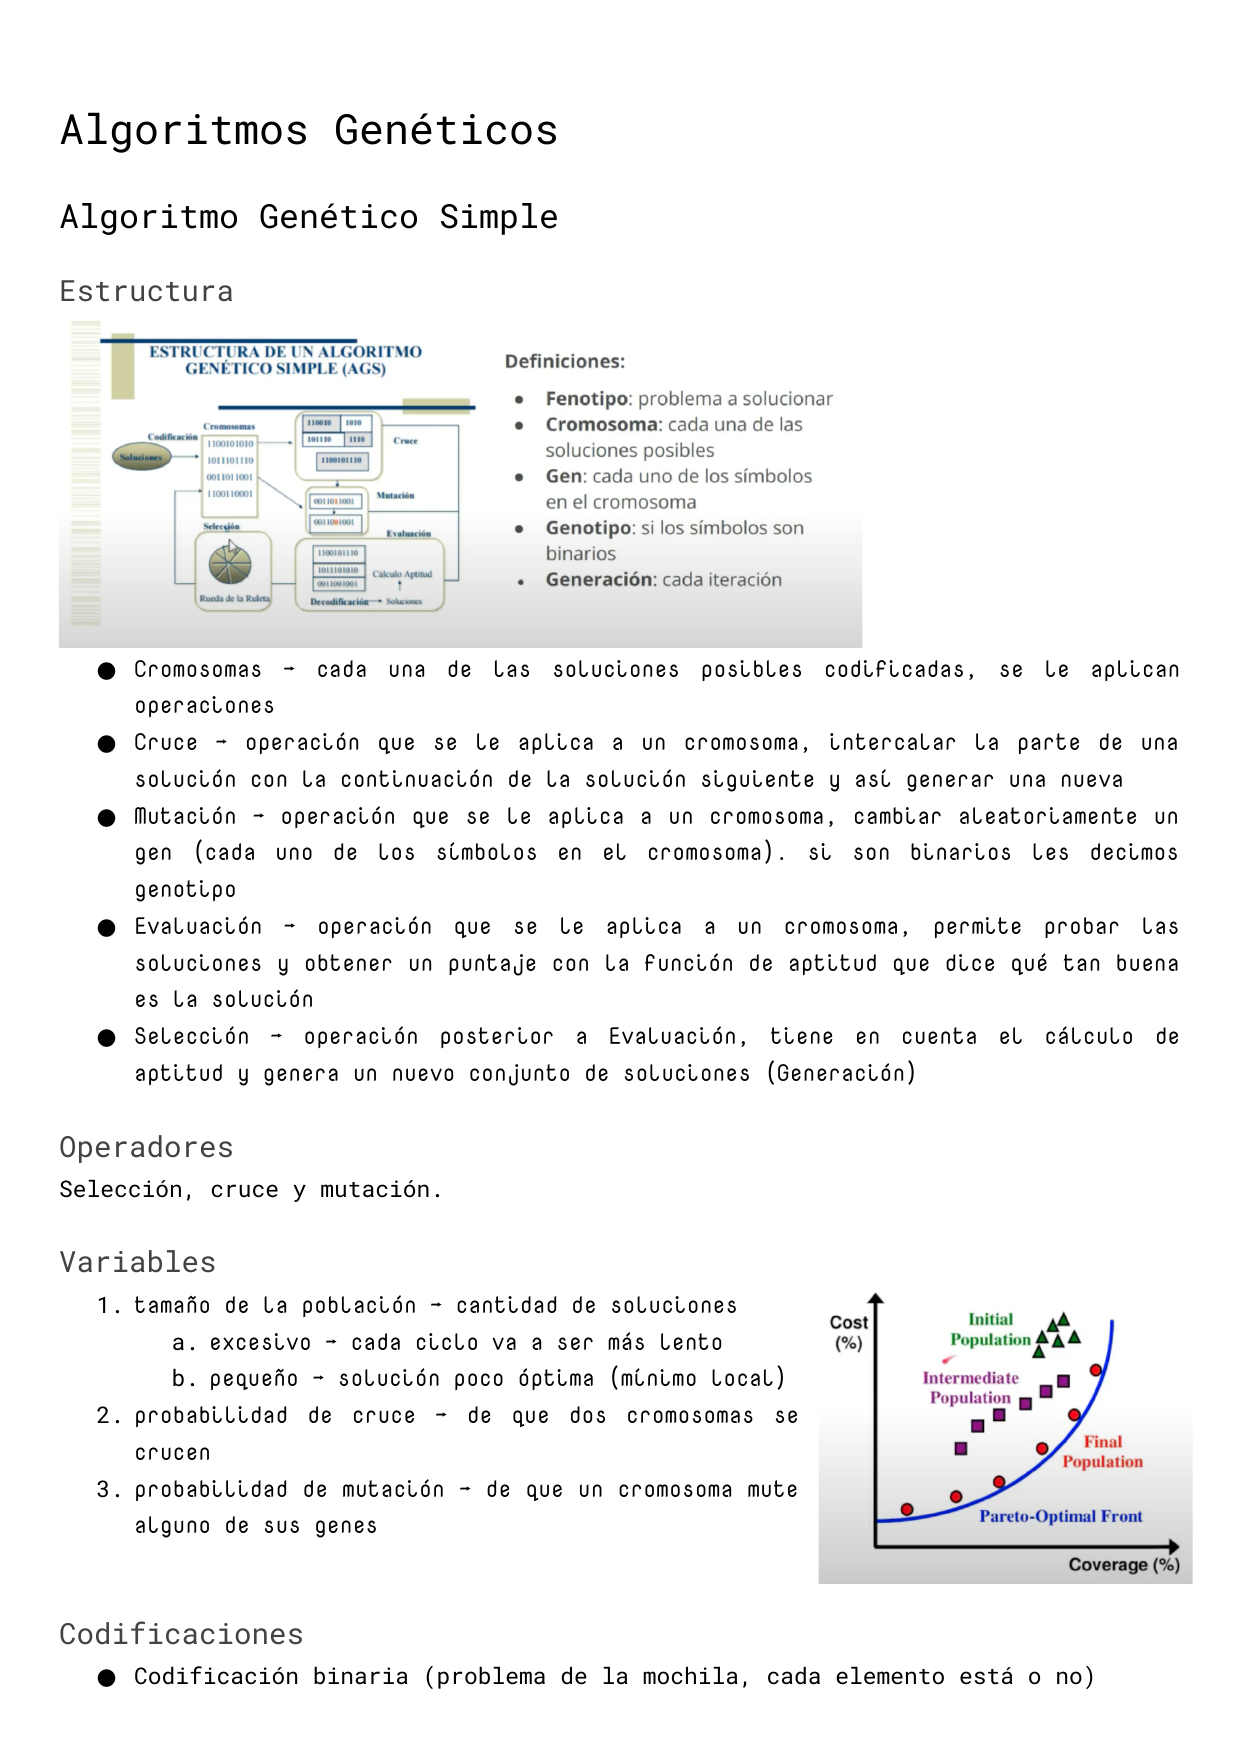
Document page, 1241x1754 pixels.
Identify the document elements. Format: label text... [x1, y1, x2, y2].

subtitle Algoritmo Genético Simple [59, 193, 1181, 237]
list Selección → operación posterior a Evaluación, tiene en cuenta el cálculo de aptitud y genera un nuevo conjunto de soluciones (Generación) [96, 1020, 1181, 1089]
list pequeño → solución poco óptima (mínimo local) [171, 1362, 818, 1394]
subtitle Variables [59, 1242, 1181, 1280]
list excesivo → cada ciclo va a ser más lento [171, 1325, 818, 1357]
subtitle Codificaciones [59, 1614, 1181, 1652]
subtitle Estructura [59, 270, 1181, 309]
subtitle Algoritmos Genéticos [59, 101, 1181, 156]
list Evaluación → operación que se le aplica a un cromosoma, permite probar las soluciones y obtener un puntaje con la función de aptitud que dice qué tan buena es la solución [96, 909, 1181, 1015]
picture [818, 1274, 1193, 1584]
list Cromosomas → cada una de las soluciones posibles codificadas, se le aplican operaciones [96, 652, 1181, 721]
list probabilidad de cruce → de que dos cromosomas se crucen [96, 1399, 818, 1467]
list Mutación → operación que se le aplica a un cromosoma, cambiar aleatoriamente un gen (cada uno de los símbolos en el cromosoma). si son binarios les decimos genotipo [96, 799, 1181, 905]
text Selección, cruce y mutación. [59, 1173, 1181, 1204]
list Cruce → operación que se le aplica a un cromosoma, intercalar la parte de una solución con la continuación de la solución siguiente y así generar una nueva [96, 726, 1181, 794]
list tamaño de la población → cantidad de soluciones [96, 1288, 818, 1320]
list Codificación binaria (problema de la mochila, cada elemento está o no) [96, 1661, 1181, 1691]
subtitle Operadores [59, 1127, 1181, 1165]
list probabilidad de mutación → de que un cromosoma mute alguno de sus genes [96, 1472, 818, 1541]
picture [58, 317, 863, 648]
